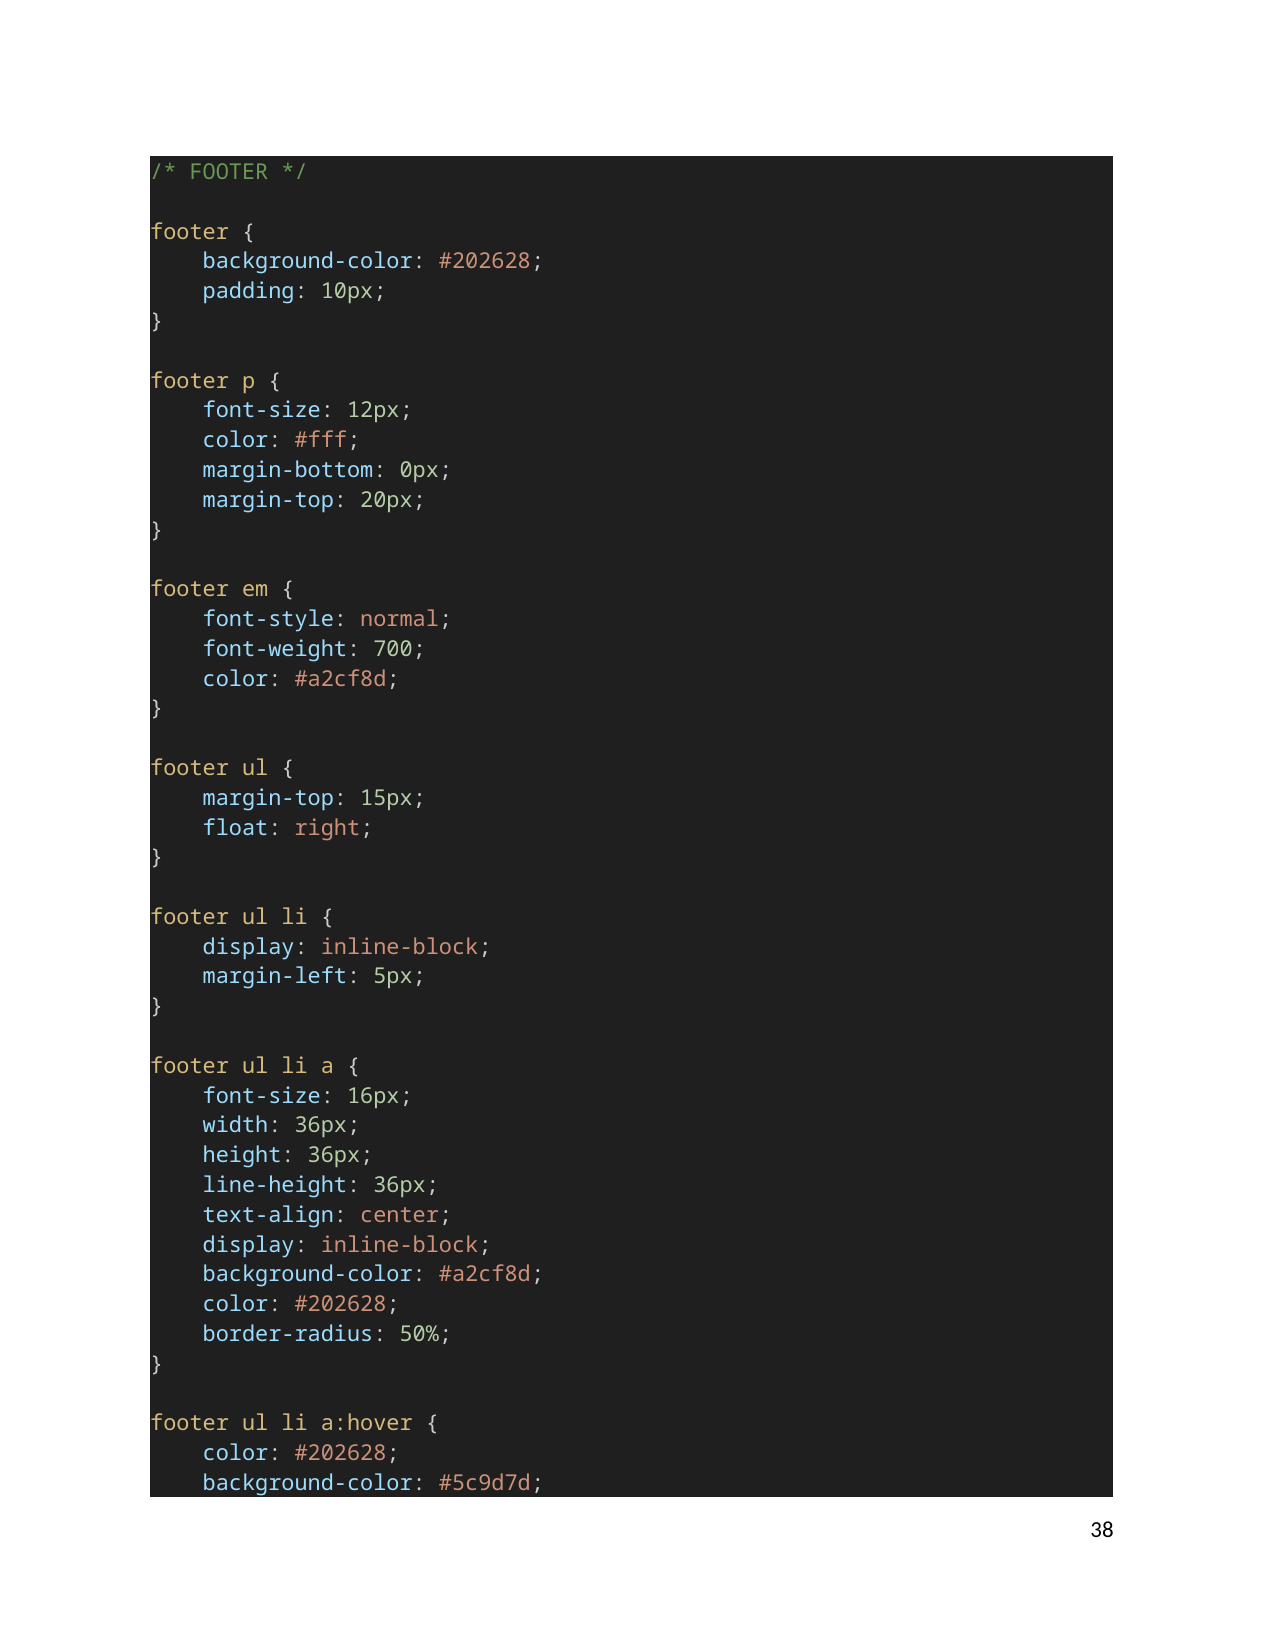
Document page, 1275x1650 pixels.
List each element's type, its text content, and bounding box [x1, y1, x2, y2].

text height: 36px; [150, 1139, 1113, 1169]
text footer ul li a { [150, 1050, 1113, 1079]
text color: #202628; [150, 1437, 1113, 1467]
text } [150, 513, 1113, 543]
text padding: 10px; [150, 275, 1113, 305]
text background-color: #a2cf8d; [150, 1258, 1113, 1288]
text footer ul li { [150, 901, 1113, 931]
text background-color: #202628; [150, 245, 1113, 275]
text margin-top: 20px; [150, 484, 1113, 513]
text text-align: center; [150, 1199, 1113, 1228]
text footer p { [150, 364, 1113, 394]
text } [150, 990, 1113, 1020]
text color: #202628; [150, 1288, 1113, 1318]
text font-weight: 700; [150, 633, 1113, 662]
text width: 36px; [150, 1109, 1113, 1139]
text footer ul li a:hover { [150, 1407, 1113, 1437]
text font-style: normal; [150, 603, 1113, 633]
text footer { [150, 216, 1113, 245]
text } [150, 841, 1113, 871]
text } [150, 692, 1113, 722]
text /* FOOTER */ [150, 156, 1113, 186]
text display: inline-block; [150, 931, 1113, 960]
text display: inline-block; [150, 1228, 1113, 1258]
text color: #a2cf8d; [150, 662, 1113, 692]
text font-size: 16px; [150, 1079, 1113, 1109]
text } [150, 305, 1113, 335]
text } [150, 1348, 1113, 1377]
text float: right; [150, 811, 1113, 841]
text border-radius: 50%; [150, 1318, 1113, 1348]
text background-color: #5c9d7d; [150, 1467, 1113, 1497]
text font-size: 12px; [150, 394, 1113, 424]
text margin-top: 15px; [150, 782, 1113, 811]
text footer ul { [150, 752, 1113, 782]
text color: #fff; [150, 424, 1113, 454]
text line-height: 36px; [150, 1169, 1113, 1199]
text margin-bottom: 0px; [150, 454, 1113, 484]
text footer em { [150, 573, 1113, 603]
text margin-left: 5px; [150, 960, 1113, 990]
